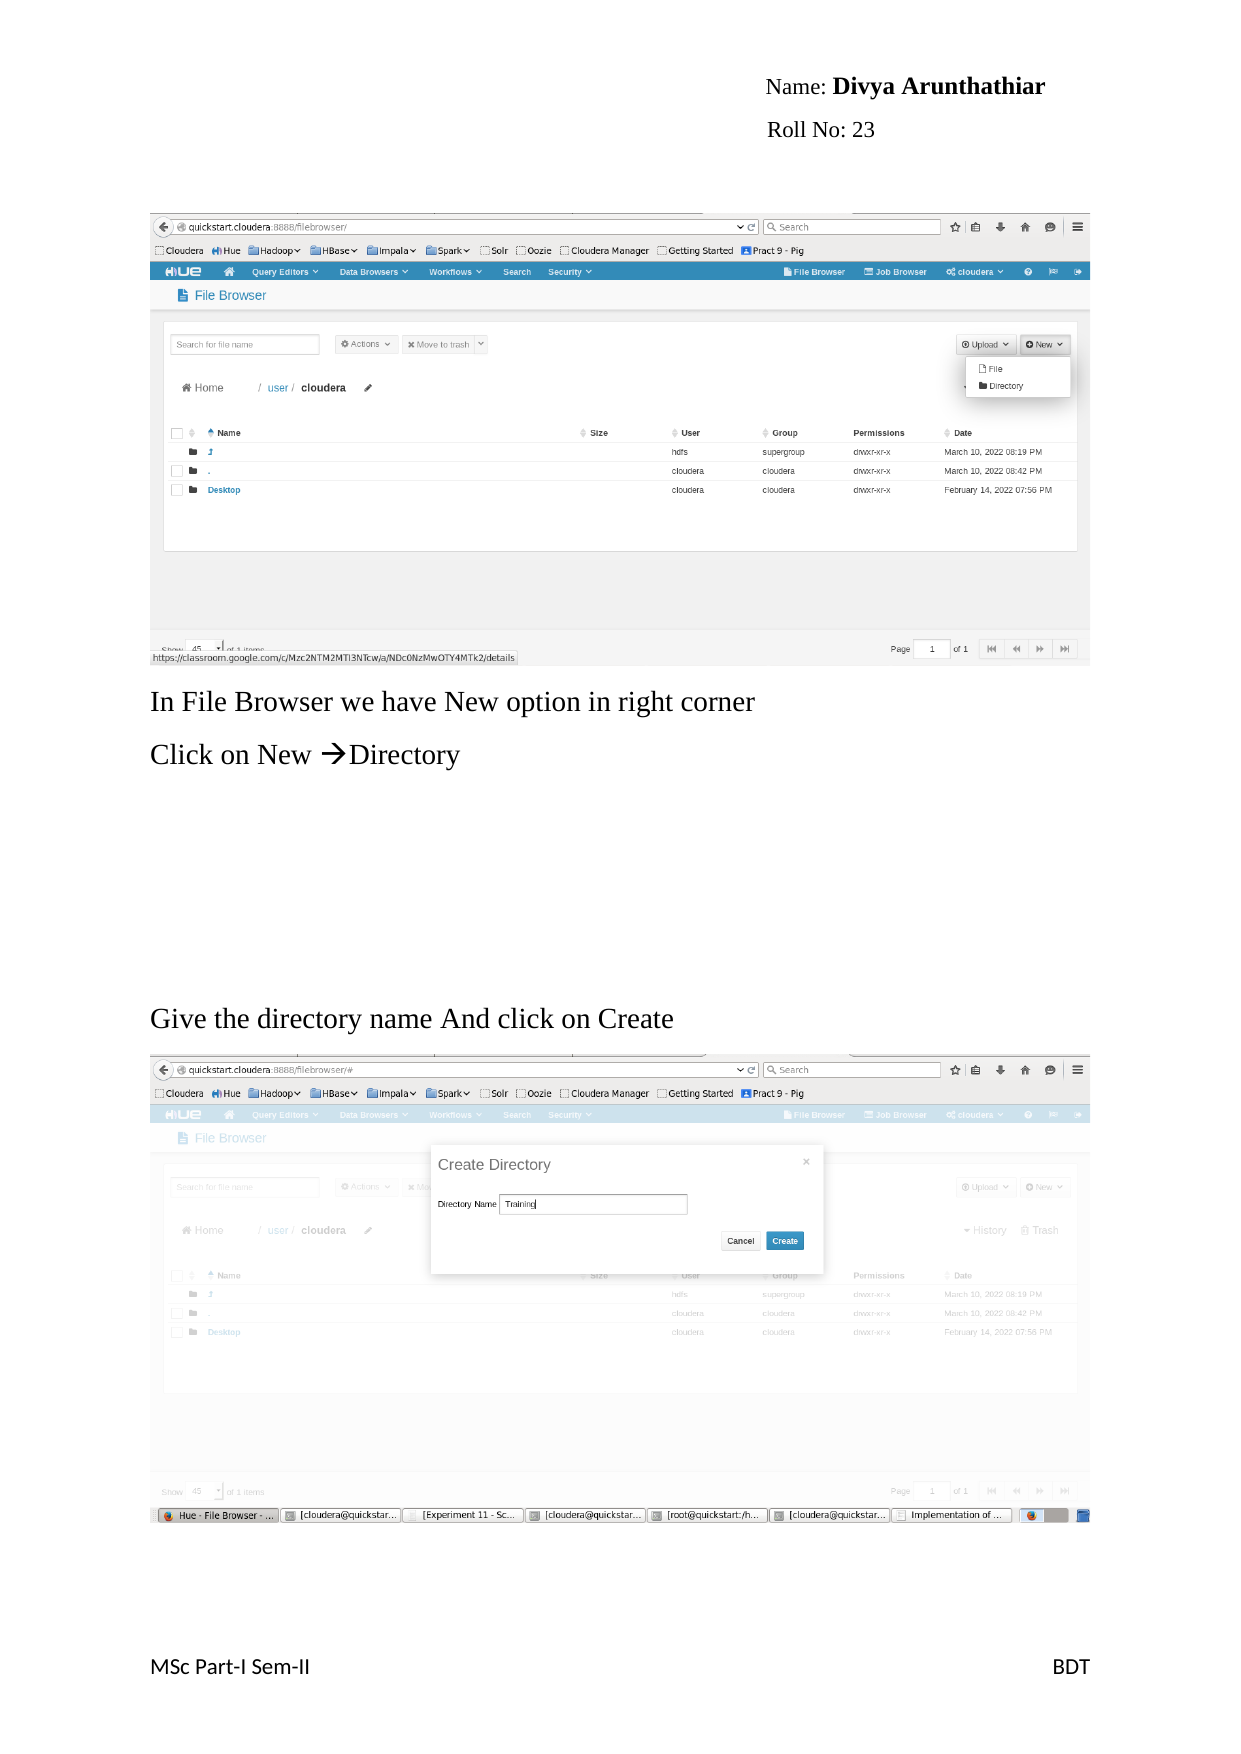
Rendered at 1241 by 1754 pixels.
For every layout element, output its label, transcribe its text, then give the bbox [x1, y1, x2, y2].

text In File Browser we have New option in right corner [150, 684, 1090, 718]
picture [150, 213, 1091, 666]
picture [150, 1054, 1091, 1523]
text Give the directory name And click on Create [150, 1001, 1090, 1035]
text Click on New Directory [150, 737, 1090, 771]
